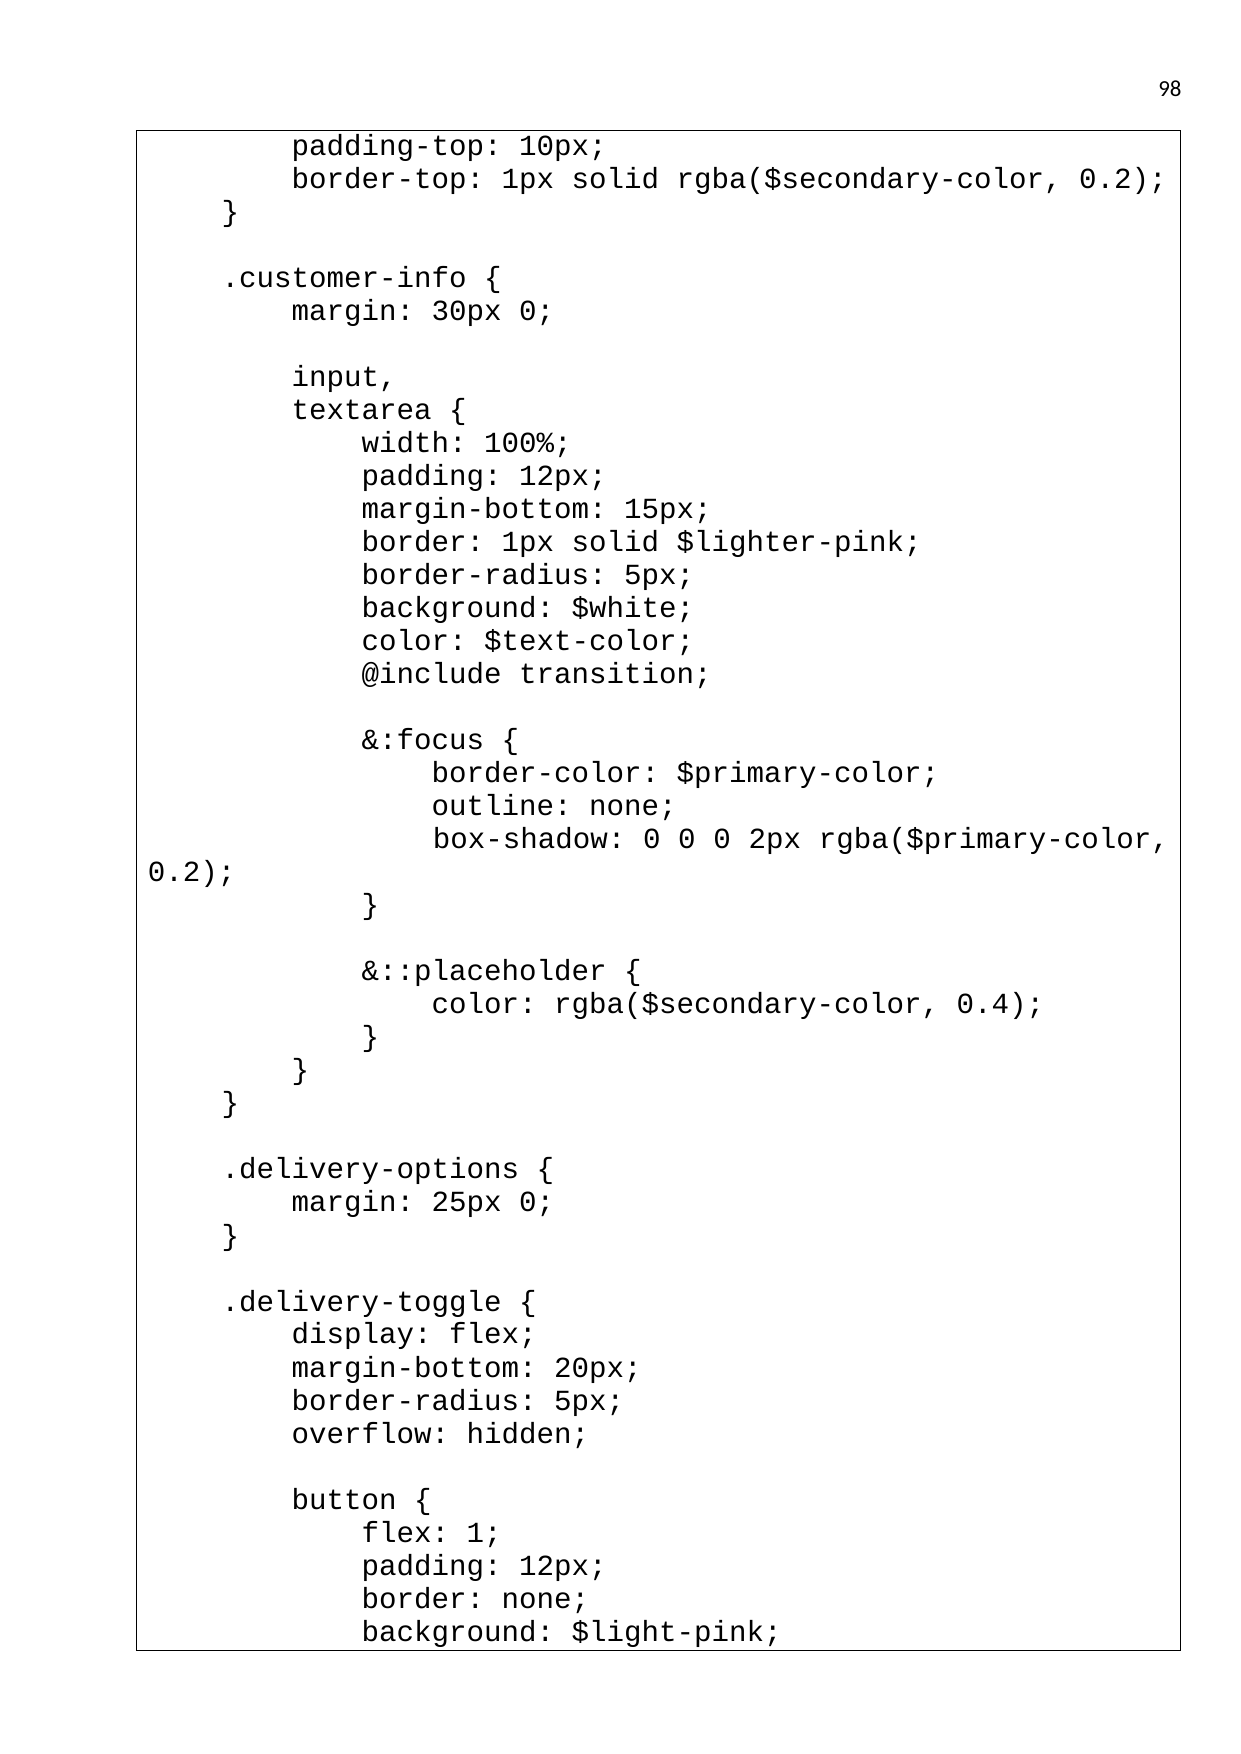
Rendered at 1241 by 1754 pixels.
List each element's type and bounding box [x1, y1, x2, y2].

table_cell [137, 131, 1180, 1650]
